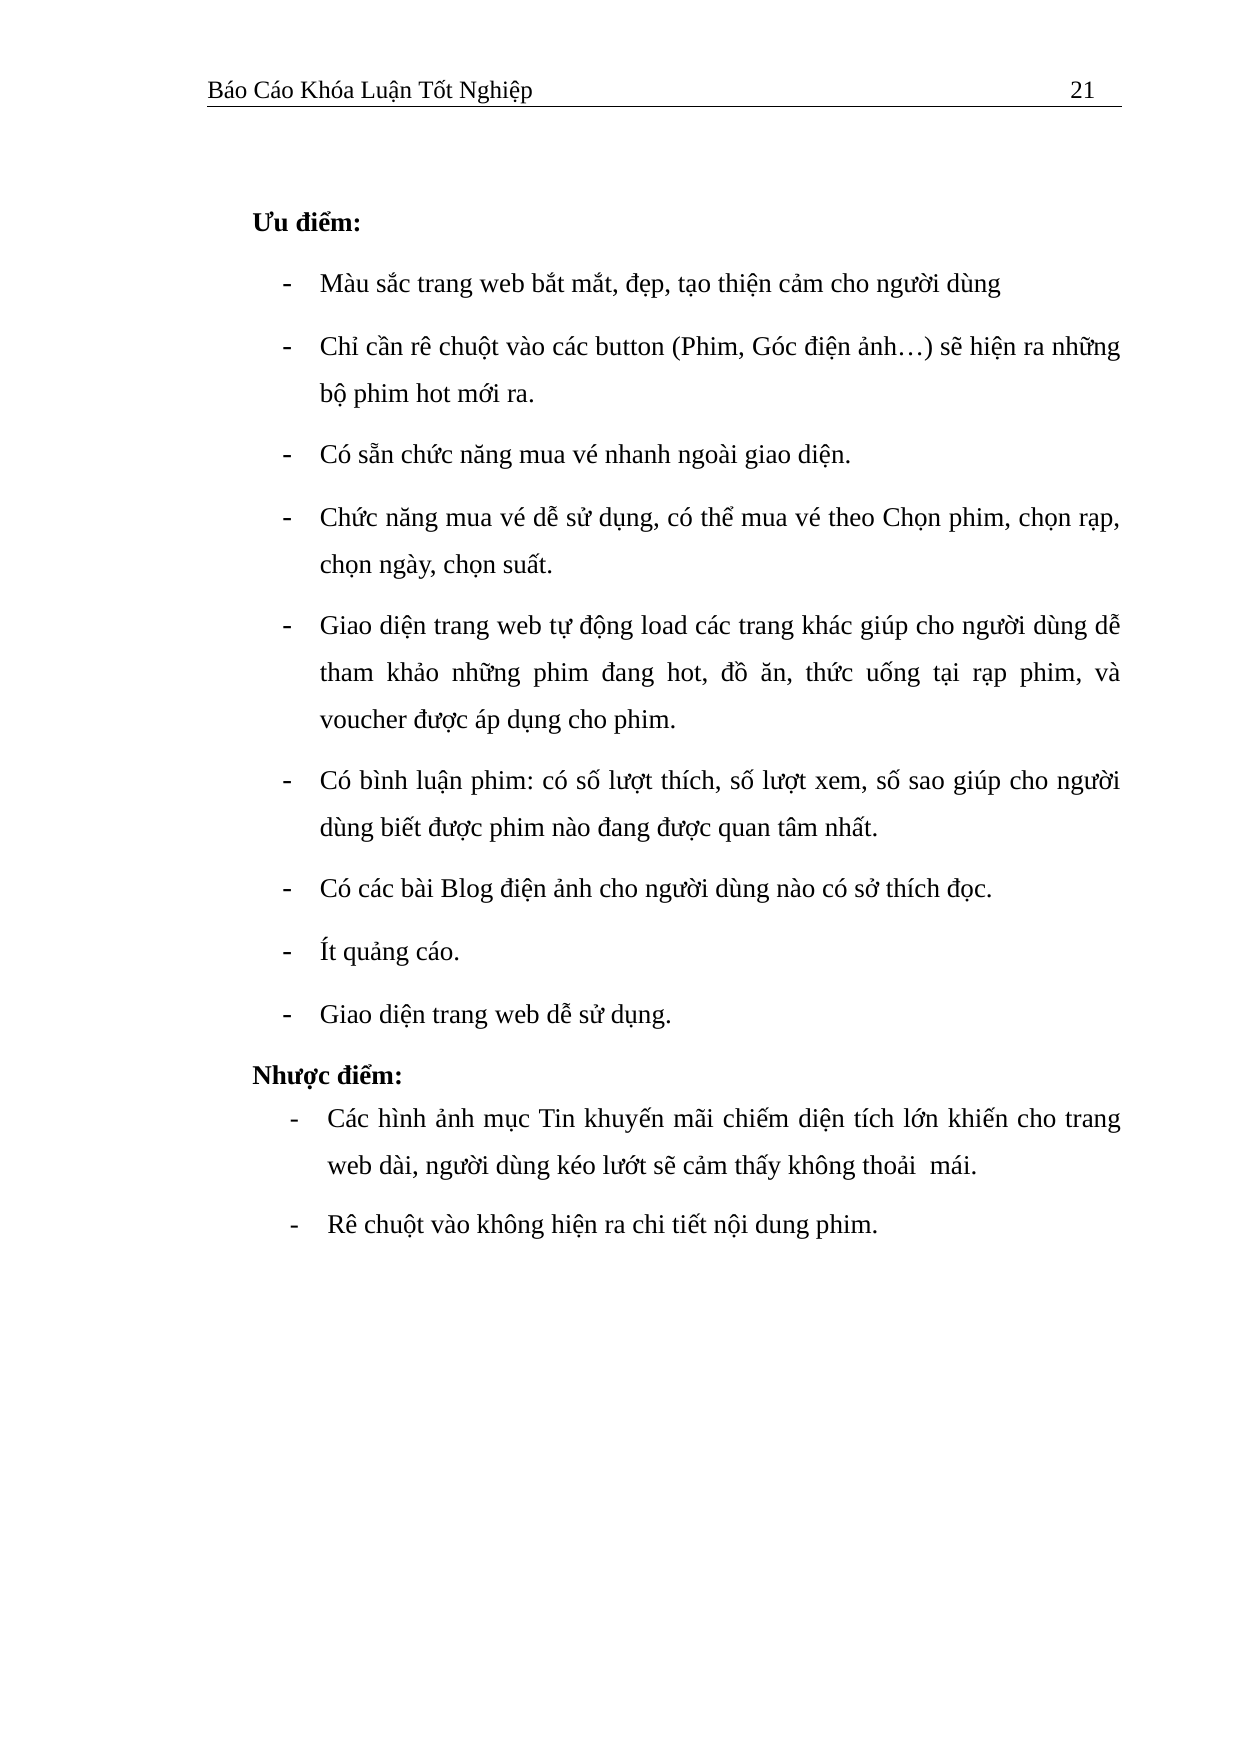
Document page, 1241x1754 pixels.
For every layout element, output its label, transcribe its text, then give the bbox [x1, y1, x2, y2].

list Chức năng mua vé dễ sử dụng, có thể mua vé theo Chọn phim, chọn rạp, chọn ngày, chọn suất. [282, 499, 1122, 579]
list Có sẵn chức năng mua vé nhanh ngoài giao diện. [282, 436, 1122, 470]
list Các hình ảnh mục Tin khuyến mãi chiếm diện tích lớn khiến cho trang web dài, người dùng kéo lướt sẽ cảm thấy không thoải mái. [289, 1103, 1122, 1180]
list Có bình luận phim: có số lượt thích, số lượt xem, số sao giúp cho người dùng biết được phim nào đang được quan tâm nhất. [282, 762, 1122, 842]
list Có các bài Blog điện ảnh cho người dùng nào có sở thích đọc. [282, 871, 1122, 904]
list Giao diện trang web dễ sử dụng. [282, 996, 1122, 1030]
list Chỉ cần rê chuột vào các button (Phim, Góc điện ảnh…) sẽ hiện ra những bộ phim hot mới ra. [282, 328, 1122, 408]
text Nhược điểm: [207, 1059, 1122, 1090]
list Ít quảng cáo. [282, 933, 1122, 967]
text Ưu điểm: [207, 206, 1122, 237]
list Rê chuột vào không hiện ra chi tiết nội dung phim. [289, 1208, 1122, 1239]
list Giao diện trang web tự động load các trang khác giúp cho người dùng dễ tham khảo những phim đang hot, đồ ăn, thức uống tại rạp phim, và voucher được áp dụng cho phim. [282, 607, 1122, 734]
list Màu sắc trang web bắt mắt, đẹp, tạo thiện cảm cho người dùng [282, 265, 1122, 299]
